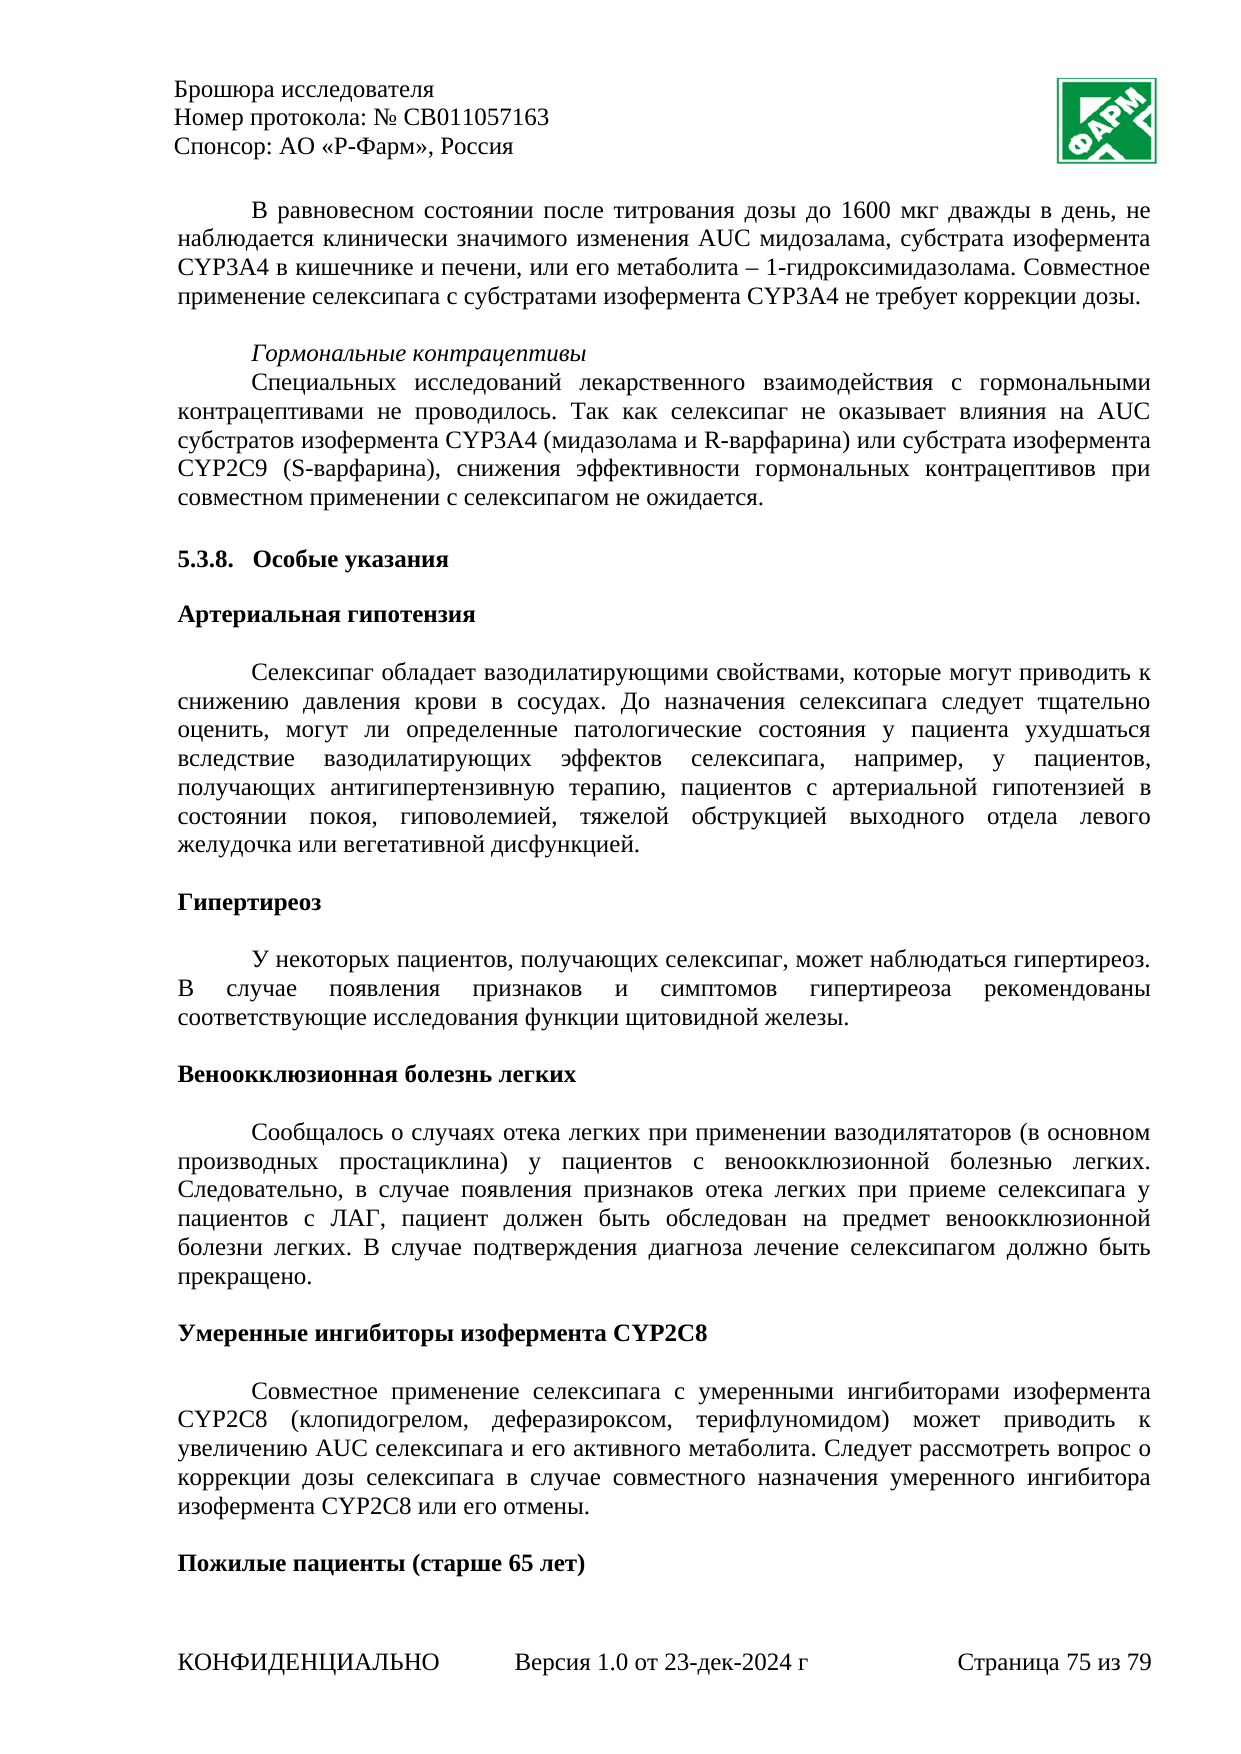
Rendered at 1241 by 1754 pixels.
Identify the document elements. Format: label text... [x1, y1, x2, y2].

text Веноокклюзионная болезнь легких [177, 1059, 1152, 1088]
text Специальных исследований лекарственного взаимодействия с гормональными контрацептивами не проводилось. Так как селексипаг не оказывает влияния на AUC субстратов изофермента CYP3A4 (мидазолама и R-варфарина) или субстрата изофермента CYP2C9 (S-варфарина), снижения эффективности гормональных контрацептивов при совместном применении с селексипагом не ожидается. [177, 367, 1152, 511]
text Умеренные ингибиторы изофермента СYР2C8 [177, 1318, 1152, 1347]
picture [1052, 73, 1159, 166]
subtitle Особые указания [177, 544, 1152, 573]
text Селексипаг обладает вазодилатирующими свойствами, которые могут приводить к снижению давления крови в сосудах. До назначения селексипага следует тщательно оценить, могут ли определенные патологические состояния у пациента ухудшаться вследствие вазодилатирующих эффектов селексипага, например, у пациентов, получающих антигипертензивную терапию, пациентов с артериальной гипотензией в состоянии покоя, гиповолемией, тяжелой обструкцией выходного отдела левого желудочка или вегетативной дисфункцией. [177, 657, 1152, 858]
text У некоторых пациентов, получающих селексипаг, может наблюдаться гипертиреоз. В случае появления признаков и симптомов гипертиреоза рекомендованы соответствующие исследования функции щитовидной железы. [177, 944, 1152, 1031]
text Совместное применение селексипага с умеренными ингибиторами изофермента СYP2C8 (клопидогрелом, деферазироксом, терифлуномидом) может приводить к увеличению AUC селексипага и его активного метаболита. Следует рассмотреть вопрос о коррекции дозы селексипага в случае совместного назначения умеренного ингибитора изофермента CYP2C8 или его отмены. [177, 1376, 1152, 1519]
text Гормональные контрацептивы [177, 338, 1152, 367]
text Пожилые пациенты (старше 65 лет) [177, 1548, 1152, 1577]
text В равновесном состоянии после титрования дозы до 1600 мкг дважды в день, не наблюдается клинически значимого изменения AUC мидозалама, субстрата изофермента CYP3A4 в кишечнике и печени, или его метаболита – 1-гидроксимидазолама. Совместное применение селексипага с субстратами изофермента CYP3A4 не требует коррекции дозы. [177, 195, 1152, 310]
text Артериальная гипотензия [177, 599, 1152, 628]
text Сообщалось о случаях отека легких при применении вазодилятаторов (в основном производных простациклина) у пациентов с веноокклюзионной болезнью легких. Следовательно, в случае появления признаков отека легких при приеме селексипага у пациентов с ЛАГ, пациент должен быть обследован на предмет веноокклюзионной болезни легких. В случае подтверждения диагноза лечение селексипагом должно быть прекращено. [177, 1117, 1152, 1289]
text Гипертиреоз [177, 887, 1152, 916]
